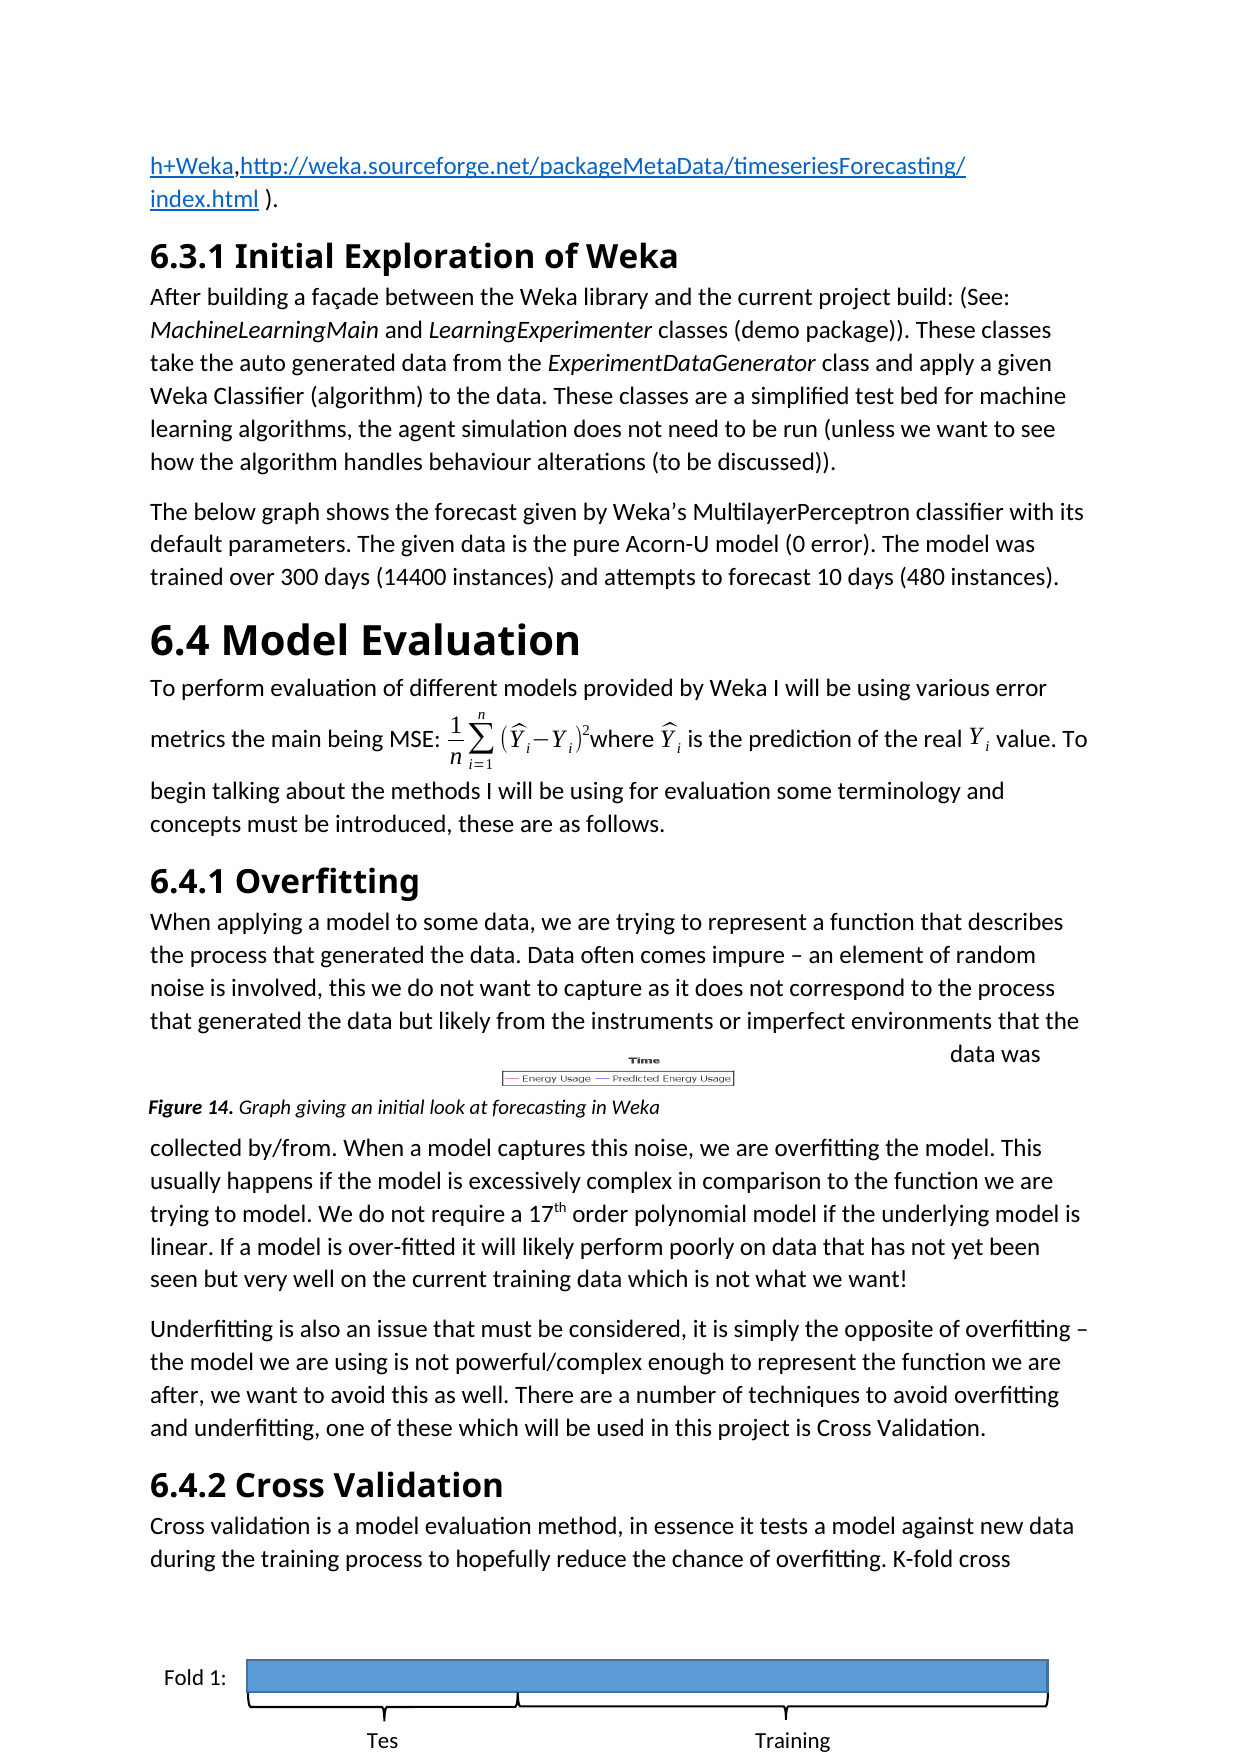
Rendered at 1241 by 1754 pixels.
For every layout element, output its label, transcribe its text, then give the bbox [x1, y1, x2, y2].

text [150, 1511, 1090, 1574]
text Underfitting is also an issue that must be considered, it is simply the opposite of overfitting – the model we are using is not powerful/complex enough to represent the function we are after, we want to avoid this as well. There are a number of techniques to avoid overfitting and underfitting, one of these which will be used in this project is Cross Validation. [150, 1313, 1090, 1442]
text To perform evaluation of different models provided by Weka I will be using various error metrics the main being MSE: where is the prediction of the real value. To begin talking about the methods I will be using for evaluation some terminology and concepts must be introduced, these are as follows. [150, 672, 1090, 838]
subtitle 6.4.1 Overfitting [150, 857, 1090, 903]
text When applying a model to some data, we are trying to represent a function that describes the process that generated the data. Data often comes impure – an element of random noise is involved, this we do not want to capture as it does not correspond to the process that generated the data but likely from the instruments or imperfect environments that the data was collected by/from. When a model captures this noise, we are overfitting the model. This usually happens if the model is excessively complex in comparison to the function we are trying to model. We do not require a 17th order polynomial model if the underlying model is linear. If a model is over-fitted it will likely perform poorly on data that has not yet been seen but very well on the current training data which is not what we want! [150, 906, 1090, 1294]
subtitle 6.3.1 Initial Exploration of Weka [150, 232, 1090, 278]
text After building a façade between the Weka library and the current project build: (See: MachineLearningMain and LearningExperimenter classes (demo package)). These classes take the auto generated data from the ExperimentDataGenerator class and apply a given Weka Classifier (algorithm) to the data. These classes are a simplified test bed for machine learning algorithms, the agent simulation does not need to be run (unless we want to see how the algorithm handles behaviour alterations (to be discussed)). [150, 281, 1090, 477]
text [150, 150, 1090, 213]
picture [147, 1056, 931, 1085]
subtitle 6.4.2 Cross Validation [150, 1462, 1090, 1507]
text The below graph shows the forecast given by Weka’s MultilayerPerceptron classifier with its default parameters. The given data is the pure Acorn-U model (0 error). The model was trained over 300 days (14400 instances) and attempts to forecast 10 days (480 instances). [150, 496, 1090, 592]
subtitle 6.4 Model Evaluation [150, 611, 1090, 668]
